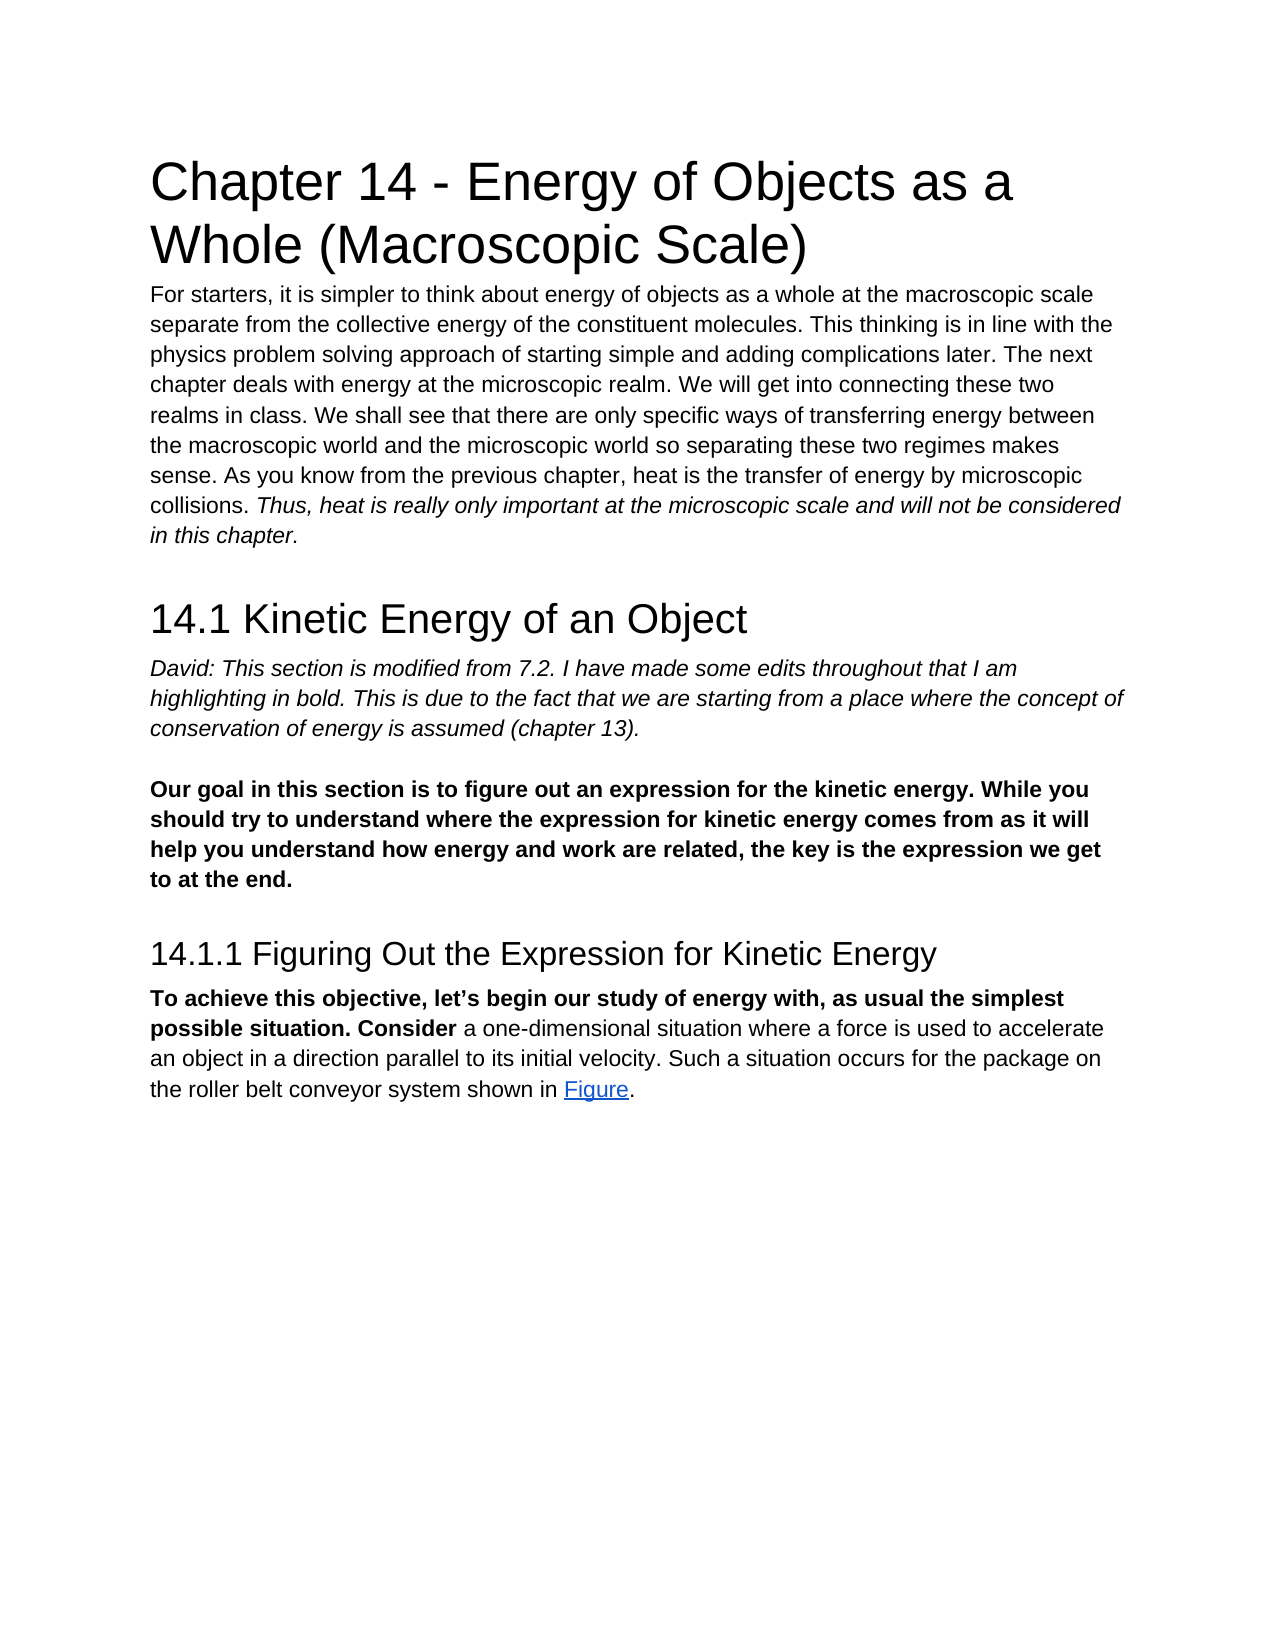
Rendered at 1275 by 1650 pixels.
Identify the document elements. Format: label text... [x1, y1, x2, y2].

title Chapter 14 - Energy of Objects as a Whole (Macroscopic Scale) [150, 150, 1125, 274]
subtitle 14.1.1 Figuring Out the Expression for Kinetic Energy [150, 934, 1125, 972]
text David: This section is modified from 7.2. I have made some edits throughout that I am highlighting in bold. This is due to the fact that we are starting from a place where the concept of conservation of energy is assumed (chapter 13). [150, 655, 1125, 742]
subtitle 14.1 Kinetic Energy of an Object [150, 594, 1125, 642]
text For starters, it is simpler to think about energy of objects as a whole at the macroscopic scale separate from the collective energy of the constituent molecules. This thinking is in line with the physics problem solving approach of starting simple and adding complications later. The next chapter deals with energy at the microscopic realm. We will get into connecting these two realms in class. We shall see that there are only specific ways of transferring energy between the macroscopic world and the microscopic world so separating these two regimes makes sense. As you know from the previous chapter, heat is the transfer of energy by microscopic collisions. Thus, heat is really only important at the microscopic scale and will not be considered in this chapter. [150, 281, 1125, 549]
text To achieve this objective, let’s begin our study of energy with, as usual the simplest possible situation. Consider a one-dimensional situation where a force is used to accelerate an object in a direction parallel to its initial velocity. Such a situation occurs for the package on the roller belt conveyor system shown in Figure. [150, 985, 1125, 1102]
text Our goal in this section is to figure out an expression for the kinetic energy. While you should try to understand where the expression for kinetic energy comes from as it will help you understand how energy and work are related, the key is the expression we get to at the end. [150, 776, 1125, 893]
